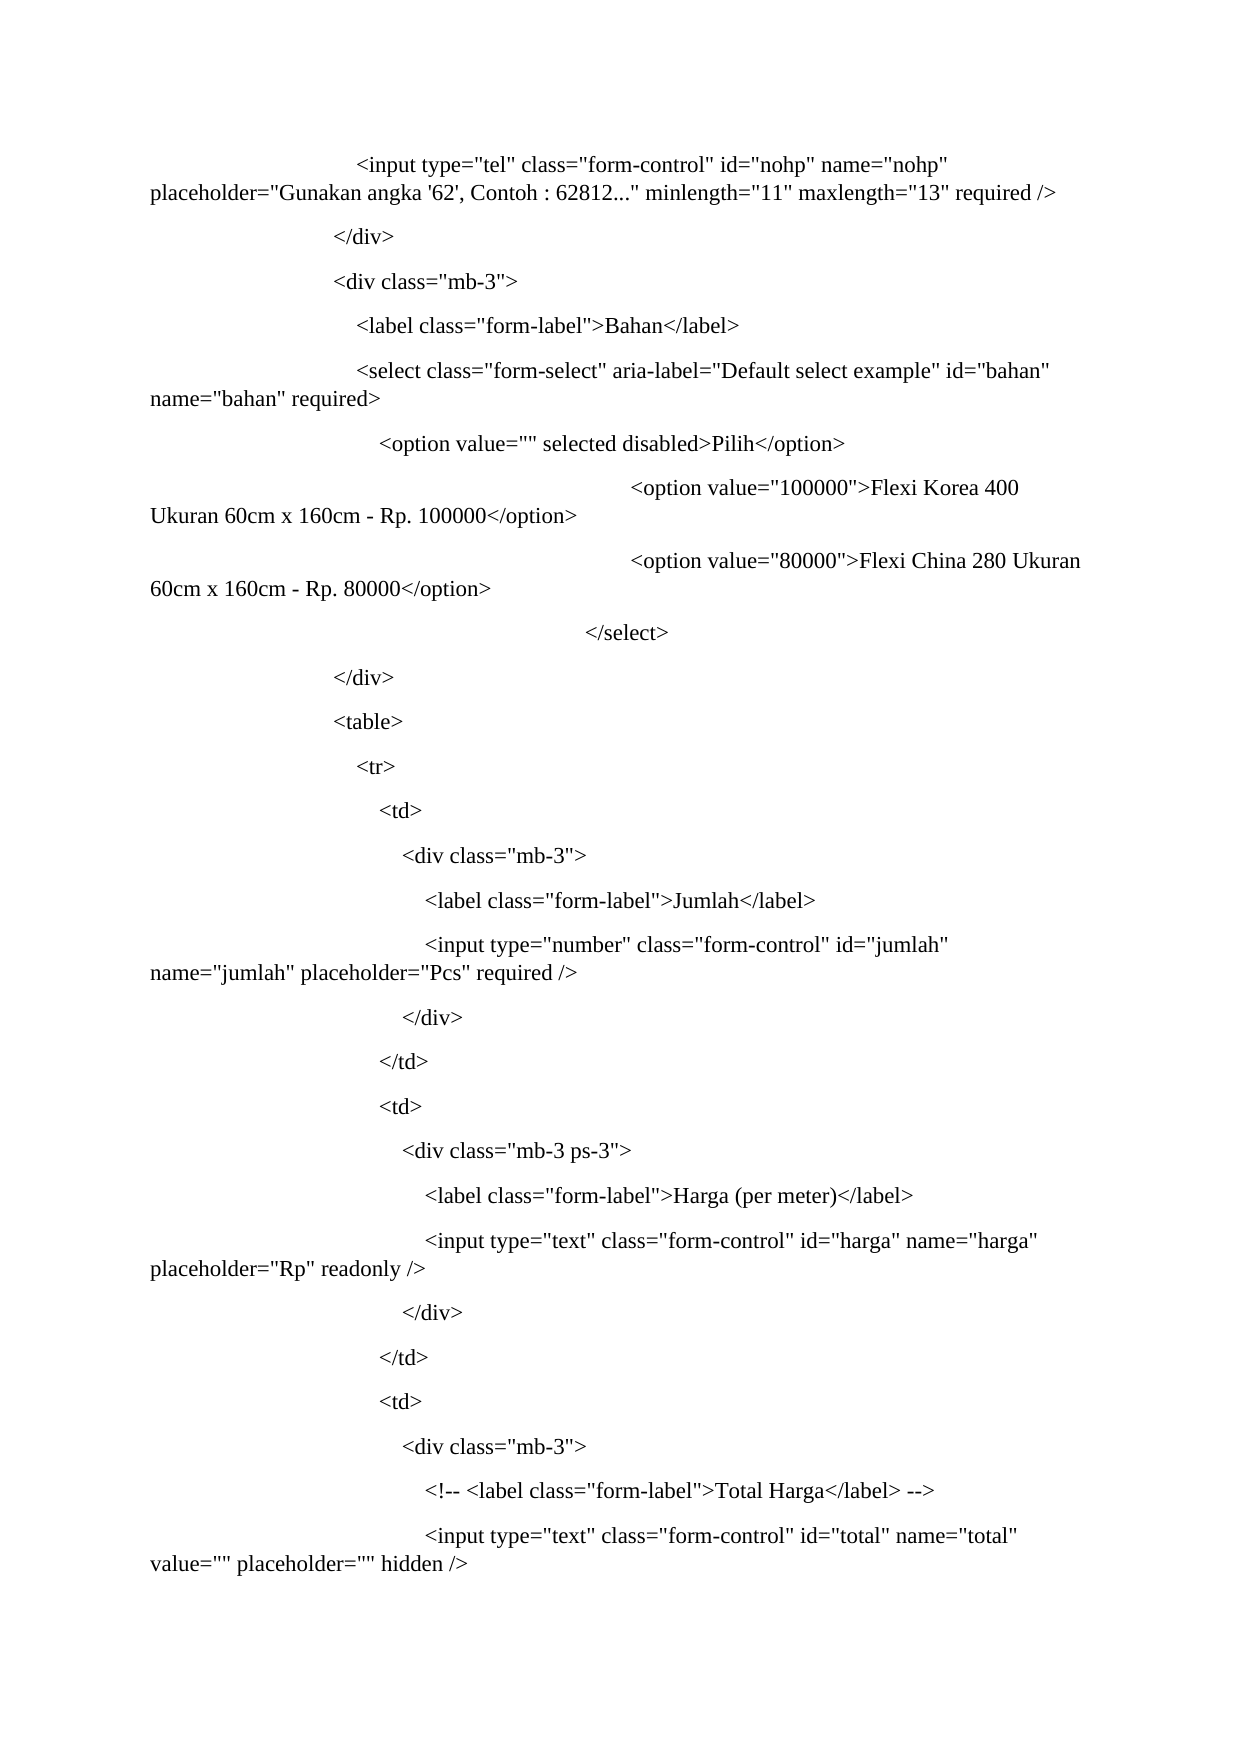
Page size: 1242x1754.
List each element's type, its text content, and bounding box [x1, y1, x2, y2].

text <input type="tel" class="form-control" id="nohp" name="nohp" placeholder="Gunakan angka '62', Contoh : 62812..." minlength="11" maxlength="13" required /> [150, 151, 1084, 205]
text <option value="80000">Flexi China 280 Ukuran 60cm x 160cm - Rp. 80000</option> [150, 547, 1084, 601]
text </div> [150, 1004, 1084, 1030]
text <label class="form-label">Harga (per meter)</label> [150, 1182, 1084, 1208]
text <td> [150, 1093, 1084, 1119]
text </td> [150, 1048, 1084, 1075]
text <div class="mb-3"> [150, 842, 1084, 868]
text </select> [150, 619, 1084, 646]
text <td> [150, 797, 1084, 824]
text </div> [150, 1299, 1084, 1326]
text </div> [150, 664, 1084, 690]
text <div class="mb-3"> [150, 268, 1084, 294]
text <label class="form-label">Bahan</label> [150, 312, 1084, 339]
text <select class="form-select" aria-label="Default select example" id="bahan" name="bahan" required> [150, 357, 1084, 411]
text </td> [150, 1344, 1084, 1370]
text <input type="text" class="form-control" id="total" name="total" value="" placeholder="" hidden /> [150, 1522, 1084, 1576]
text <table> [150, 708, 1084, 735]
text <option value="" selected disabled>Pilih</option> [150, 429, 1084, 456]
text <div class="mb-3 ps-3"> [150, 1137, 1084, 1164]
text </div> [150, 223, 1084, 250]
text <td> [150, 1388, 1084, 1415]
text <input type="text" class="form-control" id="harga" name="harga" placeholder="Rp" readonly /> [150, 1227, 1084, 1281]
text <tr> [150, 753, 1084, 779]
text <div class="mb-3"> [150, 1433, 1084, 1459]
text <!-- <label class="form-label">Total Harga</label> --> [150, 1477, 1084, 1504]
text <option value="100000">Flexi Korea 400 Ukuran 60cm x 160cm - Rp. 100000</option> [150, 474, 1084, 528]
text <input type="number" class="form-control" id="jumlah" name="jumlah" placeholder="Pcs" required /> [150, 931, 1084, 986]
text <label class="form-label">Jumlah</label> [150, 887, 1084, 913]
